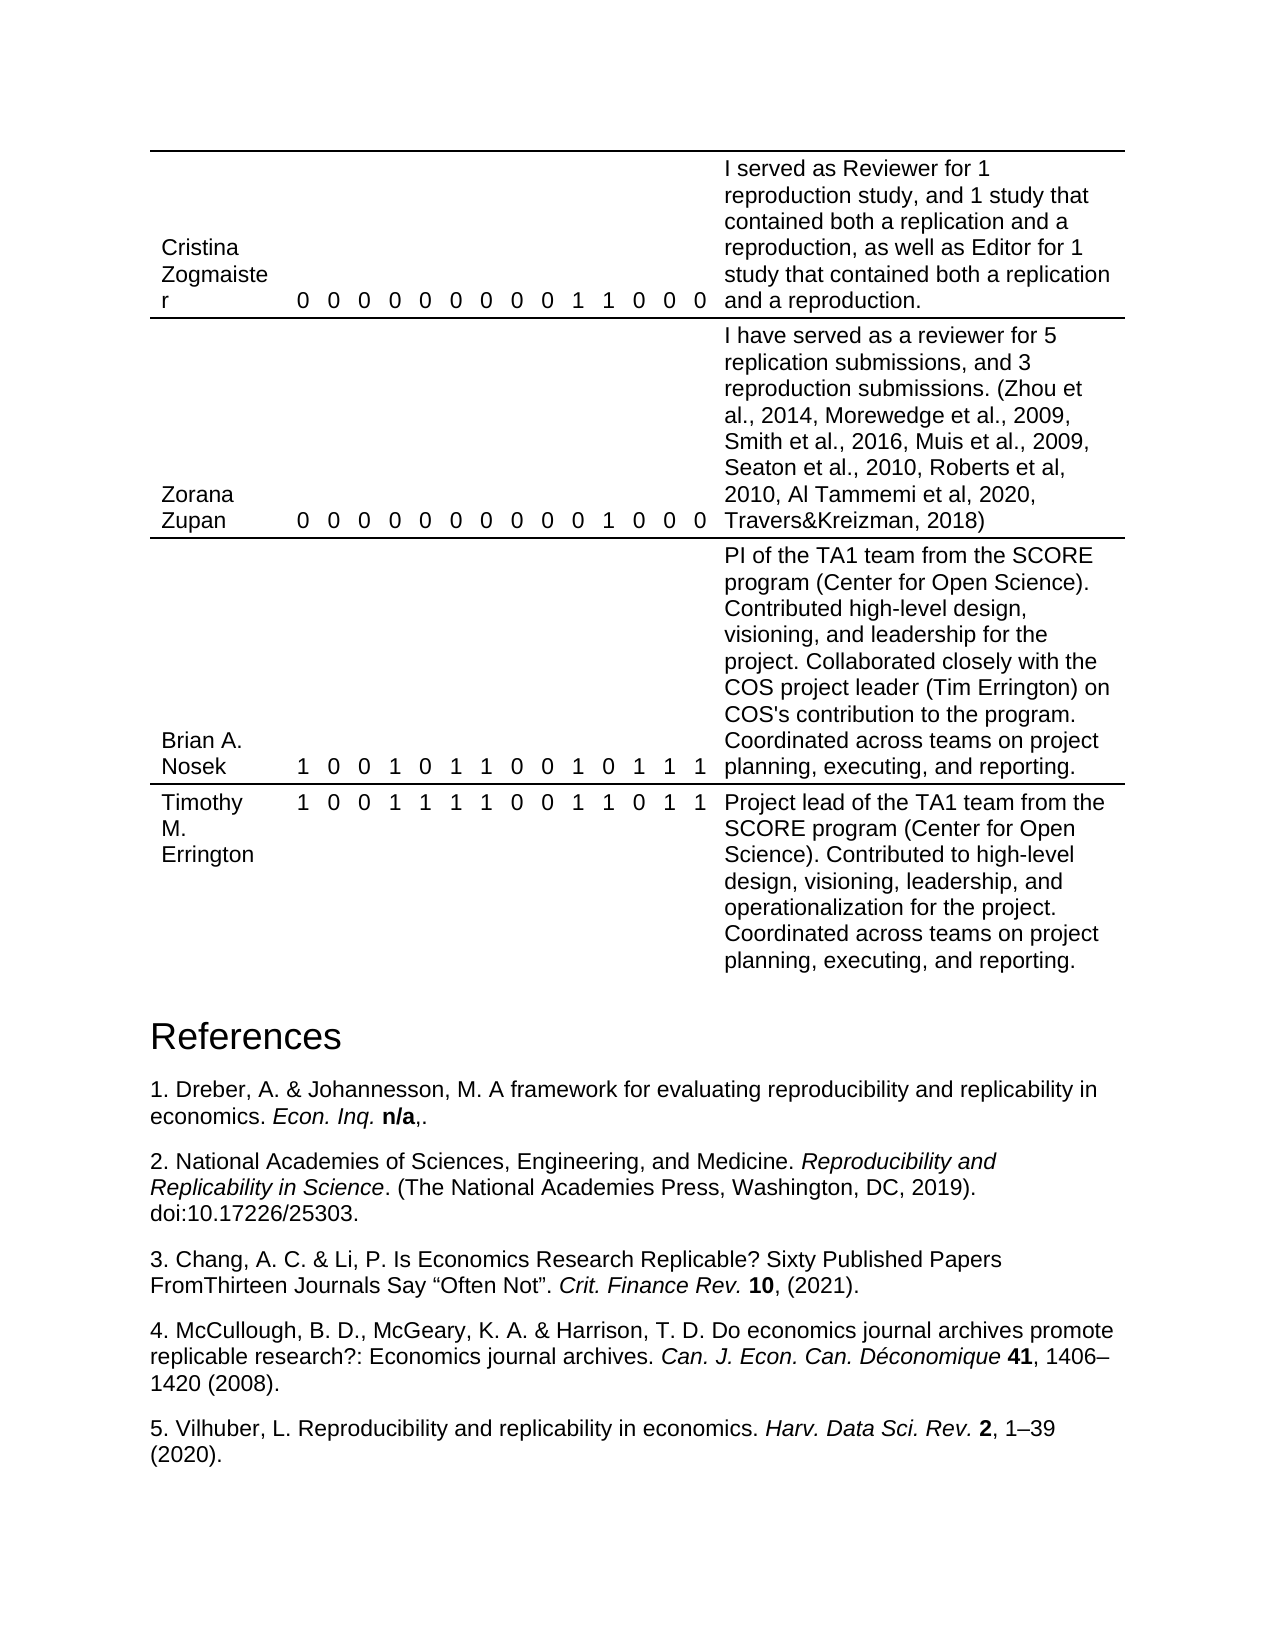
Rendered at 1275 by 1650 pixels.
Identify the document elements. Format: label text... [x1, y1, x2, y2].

text 5. Vilhuber, L. Reproducibility and replicability in economics. Harv. Data Sci. Rev. 2, 1–39 (2020). [150, 1415, 1125, 1467]
subtitle References [150, 1014, 1125, 1057]
text 4. McCullough, B. D., McGeary, K. A. & Harrison, T. D. Do economics journal archives promote replicable research?: Economics journal archives. Can. J. Econ. Can. Déconomique 41, 1406–1420 (2008). [150, 1317, 1125, 1396]
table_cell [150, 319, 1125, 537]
text 3. Chang, A. C. & Li, P. Is Economics Research Replicable? Sixty Published Papers FromThirteen Journals Say “Often Not”. Crit. Finance Rev. 10, (2021). [150, 1246, 1125, 1298]
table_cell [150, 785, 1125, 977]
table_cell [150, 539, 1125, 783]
text 1. Dreber, A. & Johannesson, M. A framework for evaluating reproducibility and replicability in economics. Econ. Inq. n/a,. [150, 1076, 1125, 1129]
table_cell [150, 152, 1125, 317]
text 2. National Academies of Sciences, Engineering, and Medicine. Reproducibility and Replicability in Science. (The National Academies Press, Washington, DC, 2019). doi:10.17226/25303. [150, 1148, 1125, 1227]
